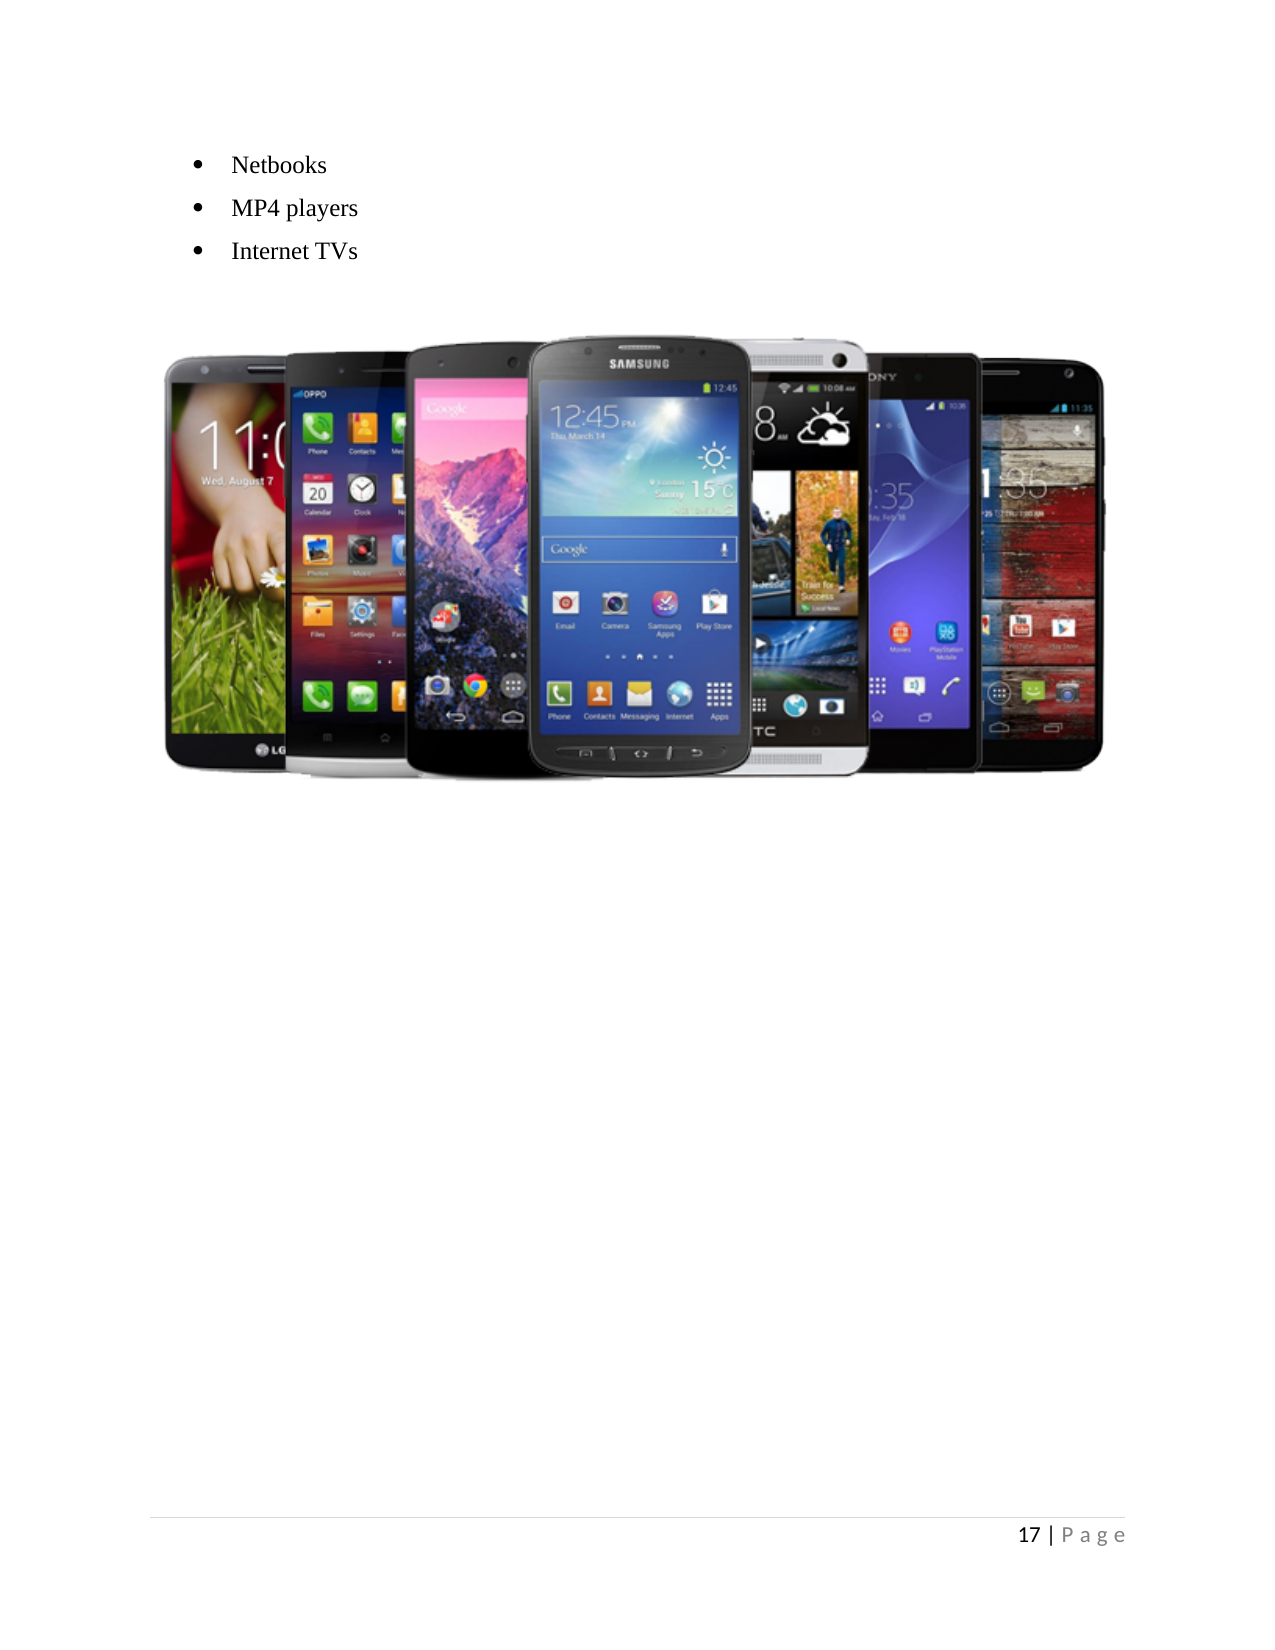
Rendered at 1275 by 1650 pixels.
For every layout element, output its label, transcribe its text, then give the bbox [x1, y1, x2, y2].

list Netbooks [194, 150, 1125, 179]
list MP4 players [194, 193, 1125, 222]
picture [150, 322, 1122, 792]
list Internet TVs [194, 236, 1125, 265]
